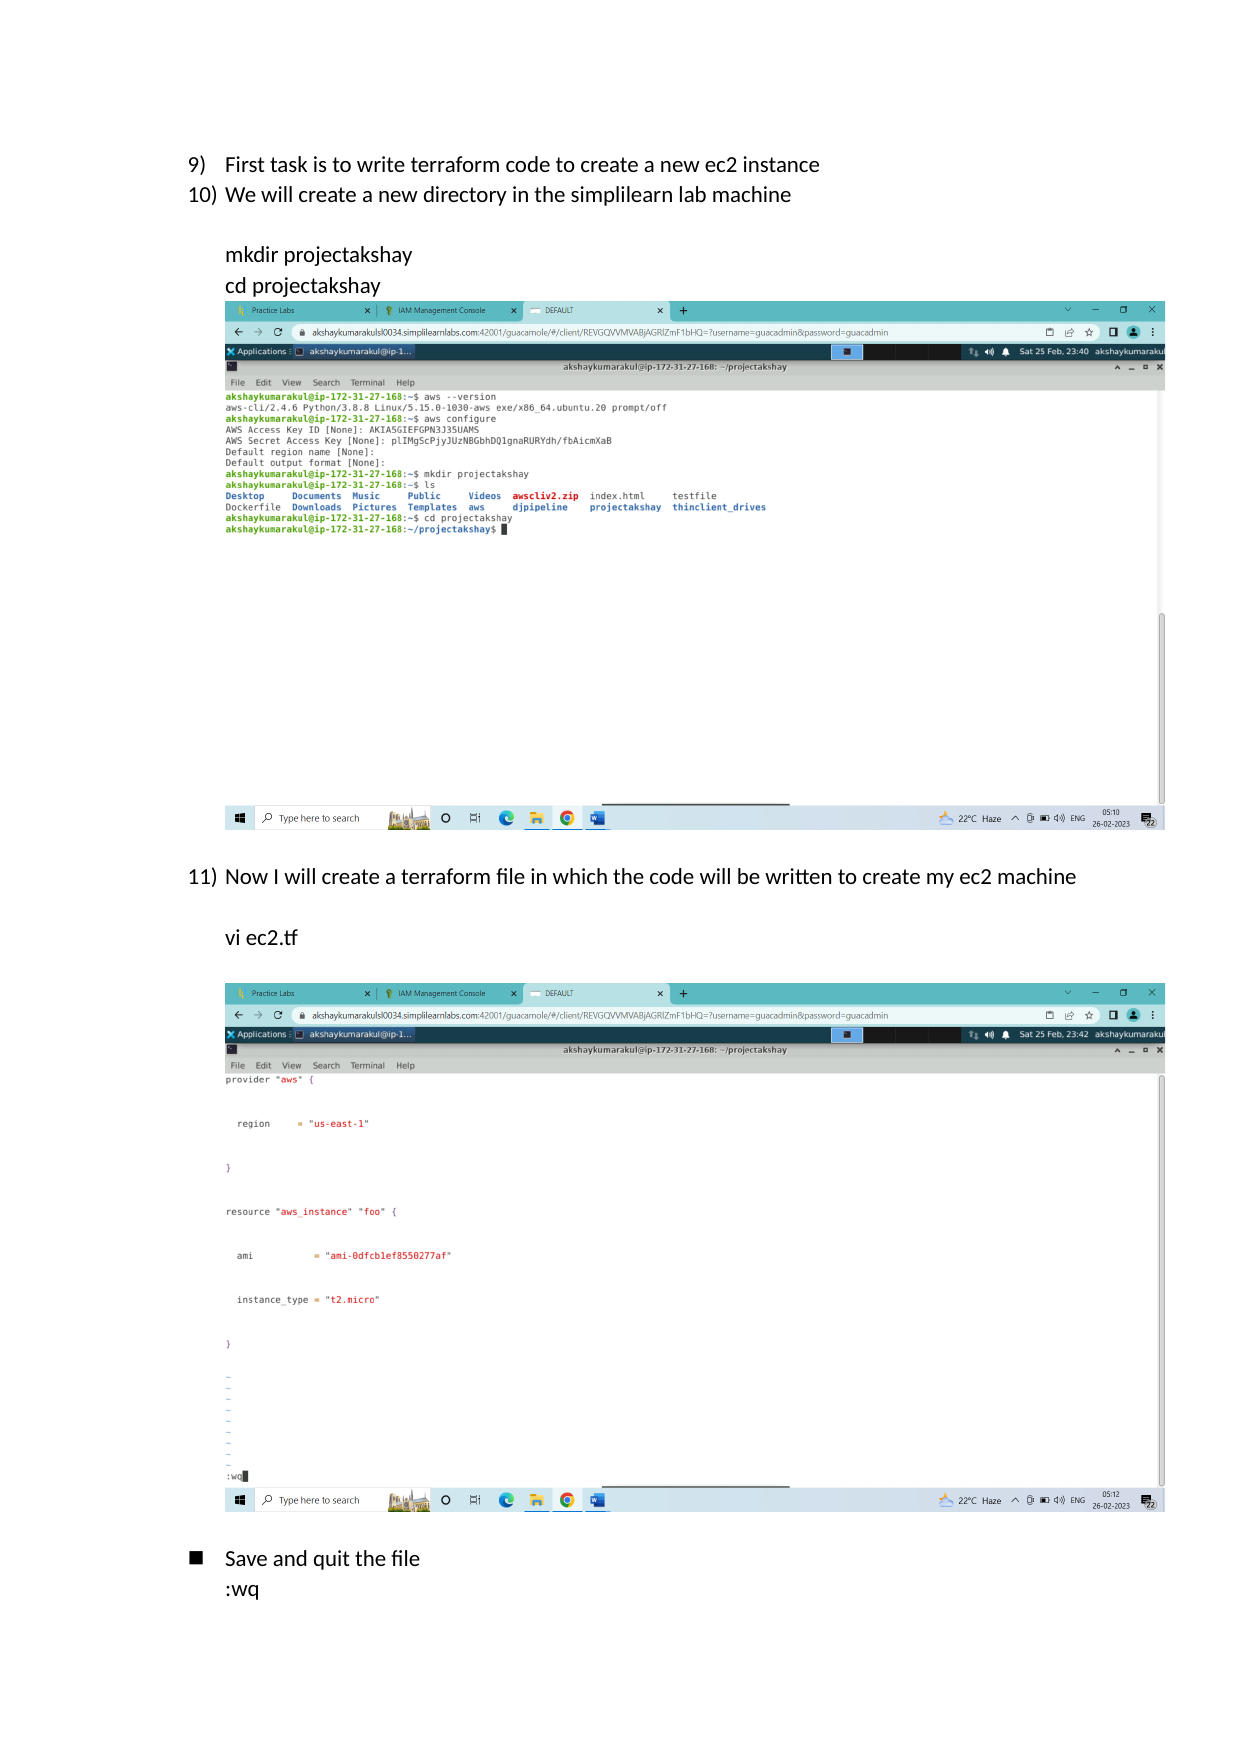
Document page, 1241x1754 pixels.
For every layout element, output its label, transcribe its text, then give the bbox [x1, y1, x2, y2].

list We will create a new directory in the simplilearn lab machine [187, 180, 1090, 208]
list mkdir projectakshay [225, 241, 1090, 269]
picture [225, 983, 1166, 1512]
list cd projectakshay [225, 271, 1090, 299]
list First task is to write terraform code to create a new ec2 instance [187, 150, 1090, 178]
list vi ec2.tf [225, 923, 1090, 951]
list :wq [225, 1574, 1090, 1603]
list Now I will create a terraform file in which the code will be written to create my ec2 machine [187, 862, 1090, 890]
picture [225, 301, 1166, 830]
list Save and quit the file [187, 1544, 1090, 1572]
